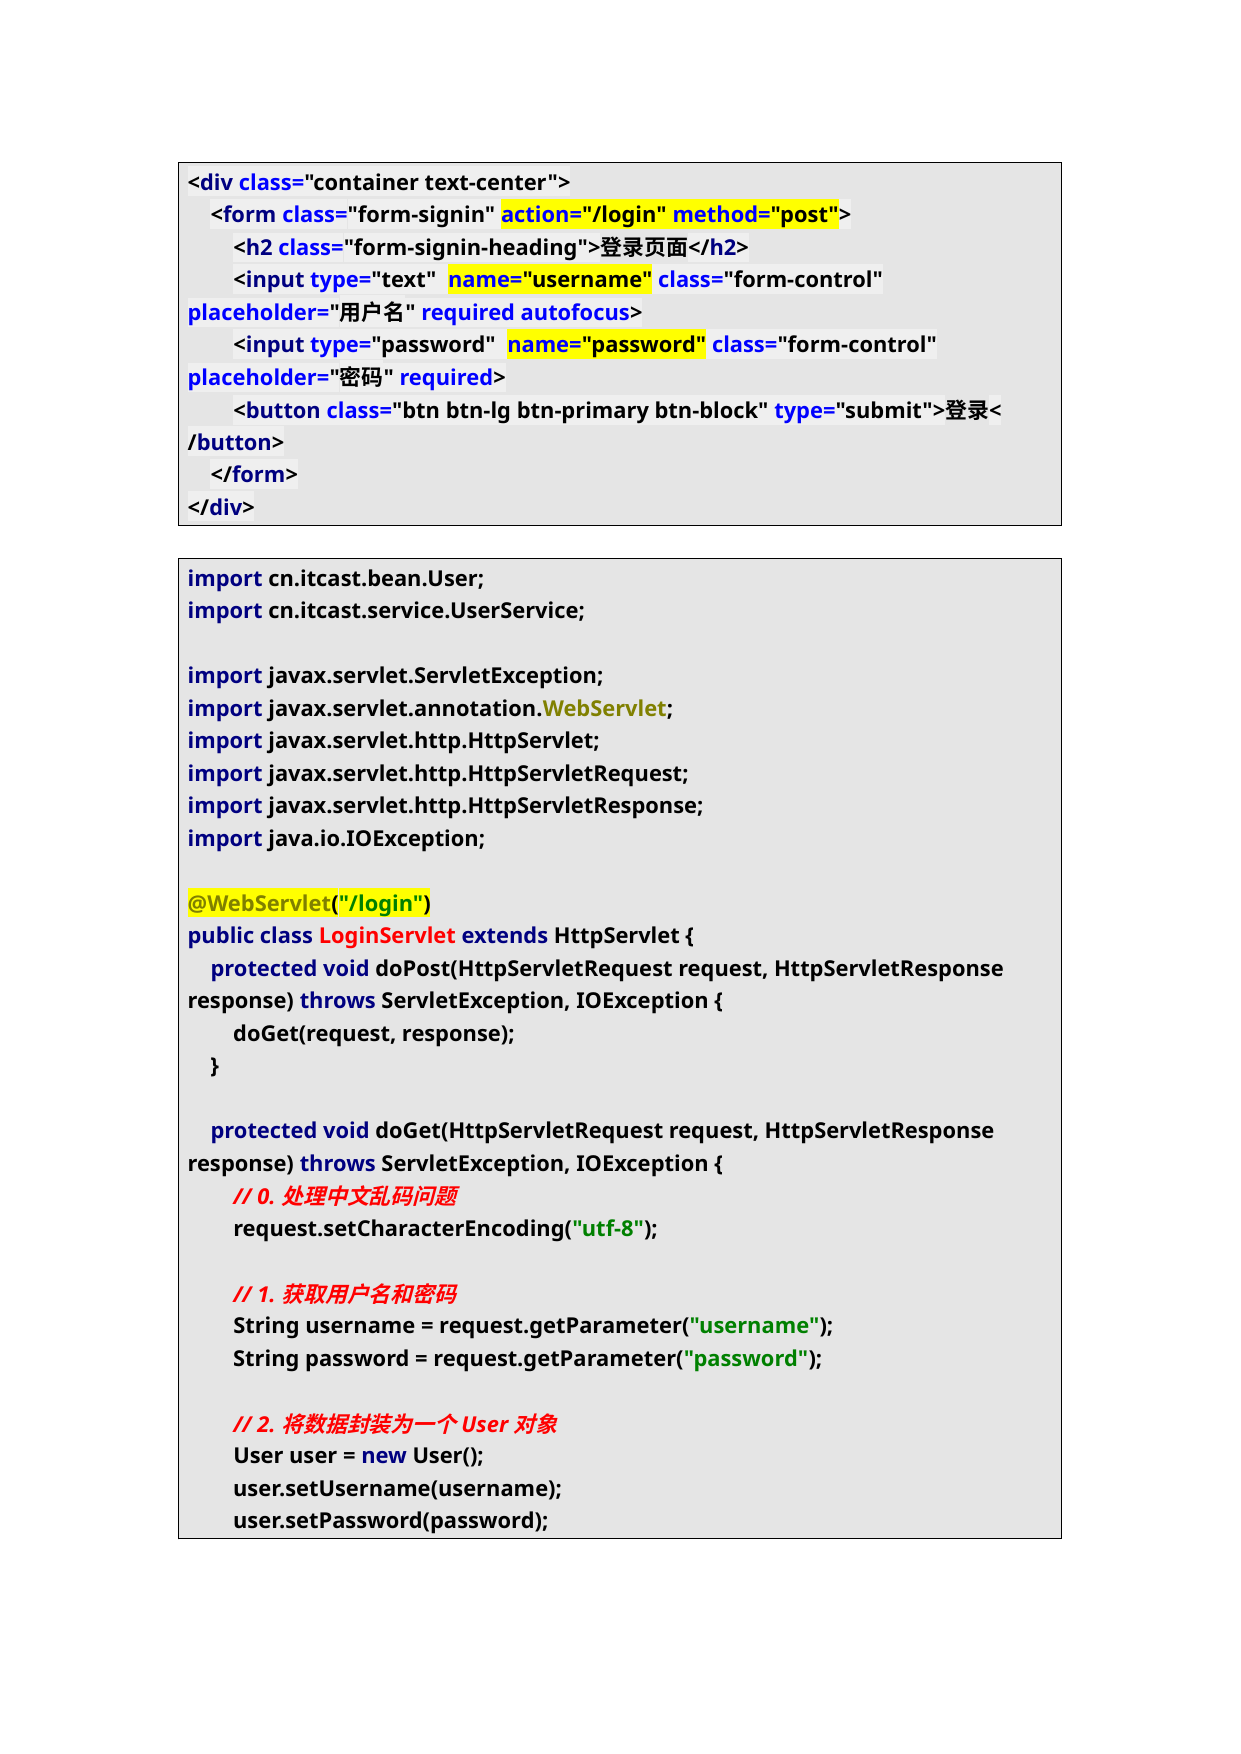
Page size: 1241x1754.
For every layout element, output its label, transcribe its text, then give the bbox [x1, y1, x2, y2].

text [179, 559, 1061, 1538]
text <div class="container text-center"> <form class="form-signin" action="/login" method="post"> <h2 class="form-signin-heading">登录页面</h2> <input type="text" name="username" class="form-control" placeholder="用户名" required autofocus> <input type="password" name="password" class="form-control" placeholder="密码" required> <button class="btn btn-lg btn-primary btn-block" type="submit">登录</button> </form> </div> [179, 163, 1061, 525]
